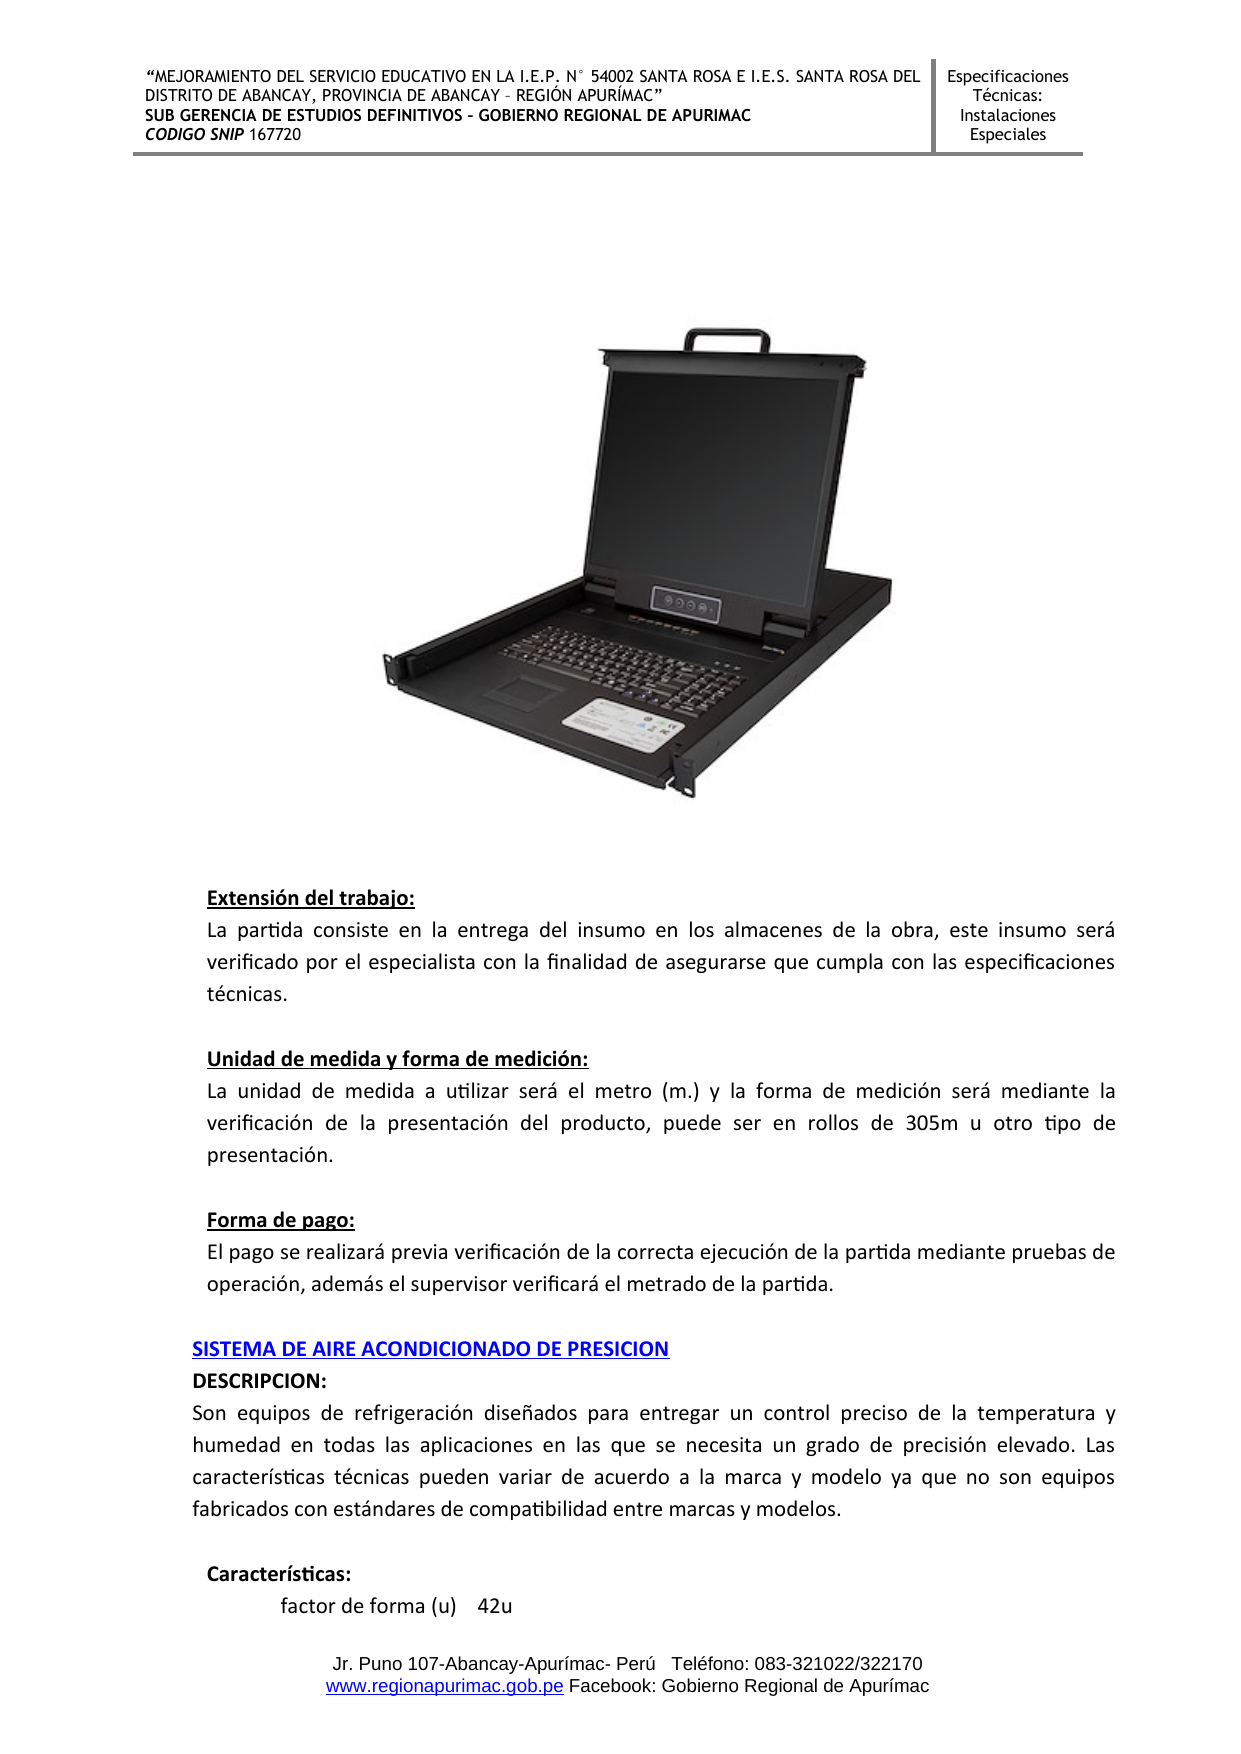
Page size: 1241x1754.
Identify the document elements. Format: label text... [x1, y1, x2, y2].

picture [336, 256, 959, 879]
text SISTEMA DE AIRE ACONDICIONADO DE PRESICION [192, 1334, 1117, 1362]
text La unidad de medida a utilizar será el metro (m.) y la forma de medición será mediante la verificación de la presentación del producto, puede ser en rollos de 305m u otro tipo de presentación. [207, 1076, 1117, 1168]
text Son equipos de refrigeración diseñados para entregar un control preciso de la temperatura y humedad en todas las aplicaciones en las que se necesita un grado de precisión elevado. Las características técnicas pueden variar de acuerdo a la marca y modelo ya que no son equipos fabricados con estándares de compatibilidad entre marcas y modelos. [192, 1398, 1117, 1523]
text Características: [207, 1559, 1117, 1587]
text factor de forma (u) 42u [280, 1591, 1117, 1619]
text Unidad de medida y forma de medición: [207, 1044, 1117, 1072]
text DESCRIPCION: [192, 1366, 1117, 1394]
text La partida consiste en la entrega del insumo en los almacenes de la obra, este insumo será verificado por el especialista con la finalidad de asegurarse que cumpla con las especificaciones técnicas. [207, 915, 1117, 1008]
text Extensión del trabajo: [207, 883, 1117, 911]
text Forma de pago: [207, 1205, 1117, 1233]
text El pago se realizará previa verificación de la correcta ejecución de la partida mediante pruebas de operación, además el supervisor verificará el metrado de la partida. [207, 1237, 1117, 1297]
